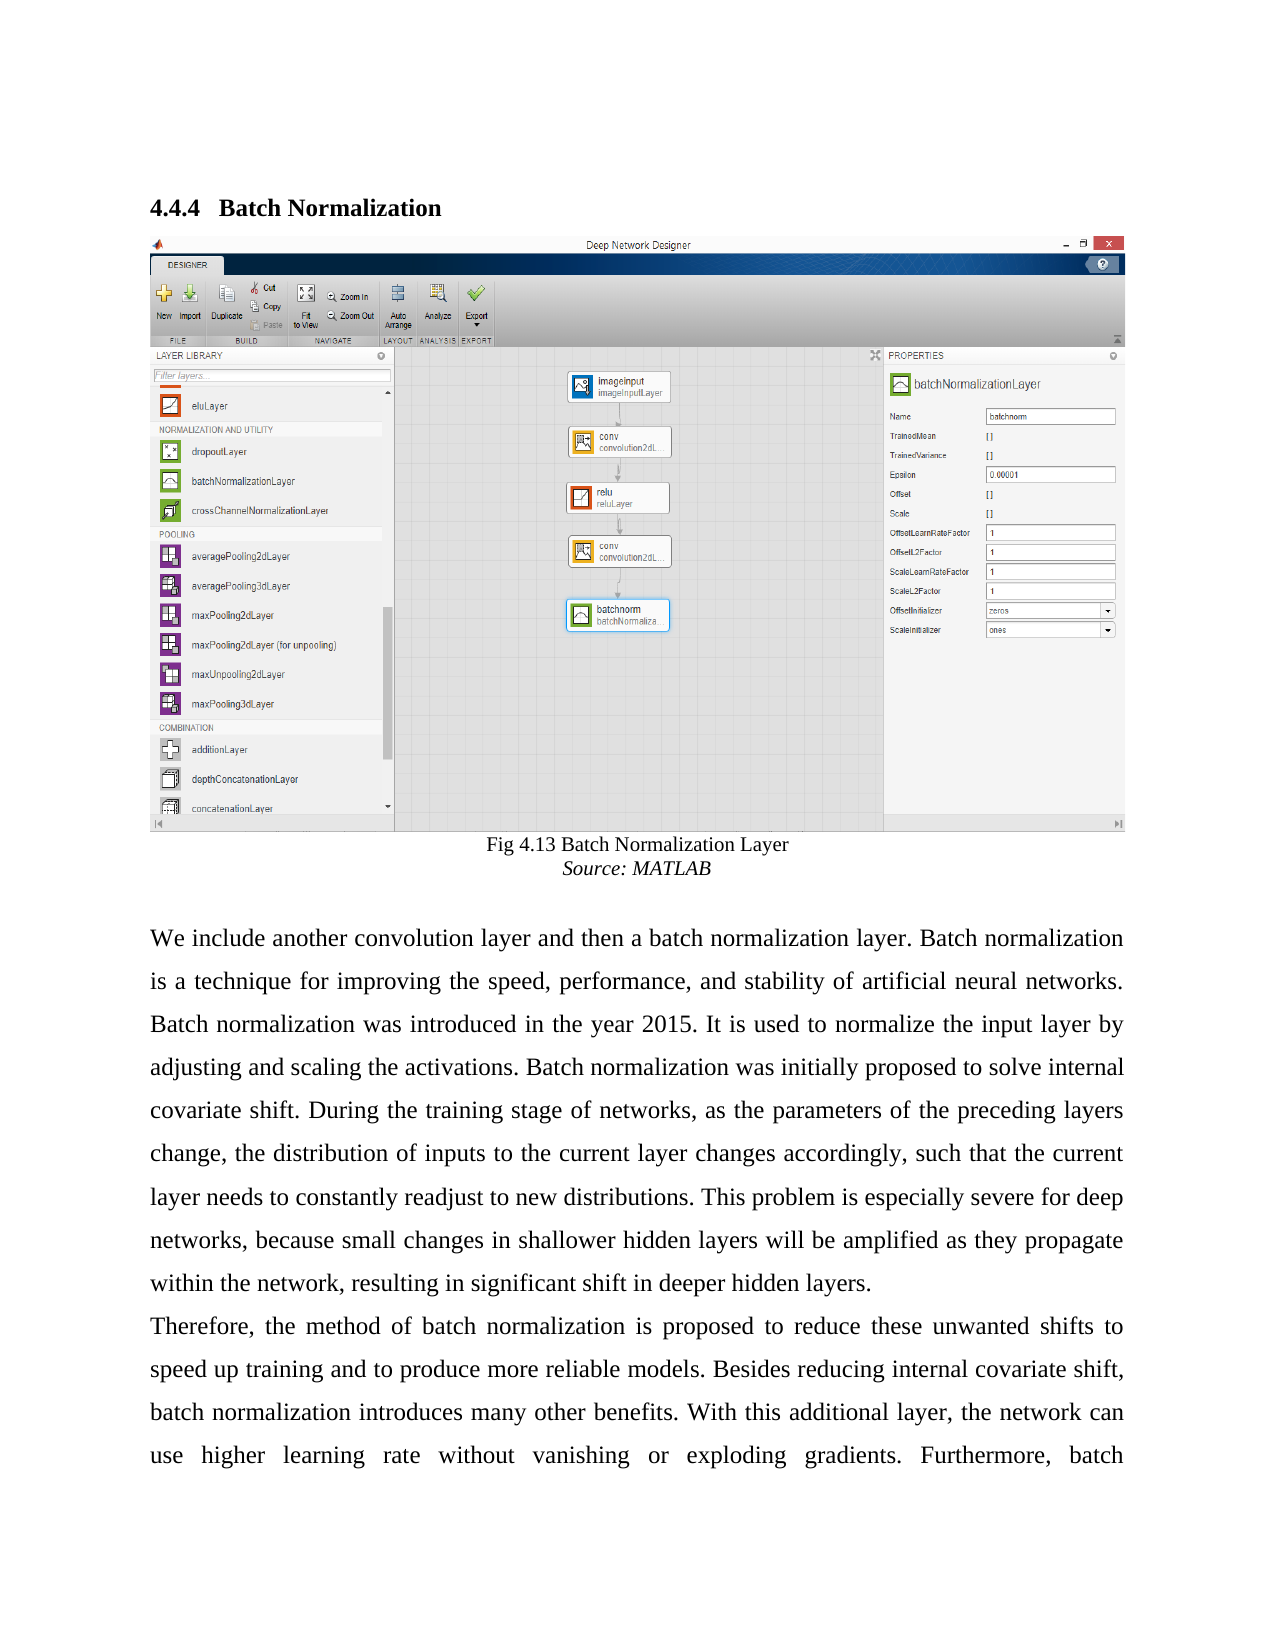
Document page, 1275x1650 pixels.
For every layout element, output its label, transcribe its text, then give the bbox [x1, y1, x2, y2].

text 4.4.4 Batch Normalization [150, 193, 1125, 222]
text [150, 1311, 1125, 1469]
text We include another convolution layer and then a batch normalization layer. Batch normalization is a technique for improving the speed, performance, and stability of artificial neural networks. Batch normalization was introduced in the year 2015. It is used to normalize the input layer by adjusting and scaling the activations. Batch normalization was initially proposed to solve internal covariate shift. During the training stage of networks, as the parameters of the preceding layers change, the distribution of inputs to the current layer changes accordingly, such that the current layer needs to constantly readjust to new distributions. This problem is especially severe for deep networks, because small changes in shallower hidden layers will be amplified as they propagate within the network, resulting in significant shift in deeper hidden layers. [150, 923, 1125, 1297]
text Source: MATLAB [150, 856, 1125, 880]
text Fig 4.13 Batch Normalization Layer [150, 832, 1125, 856]
picture [150, 236, 1125, 832]
